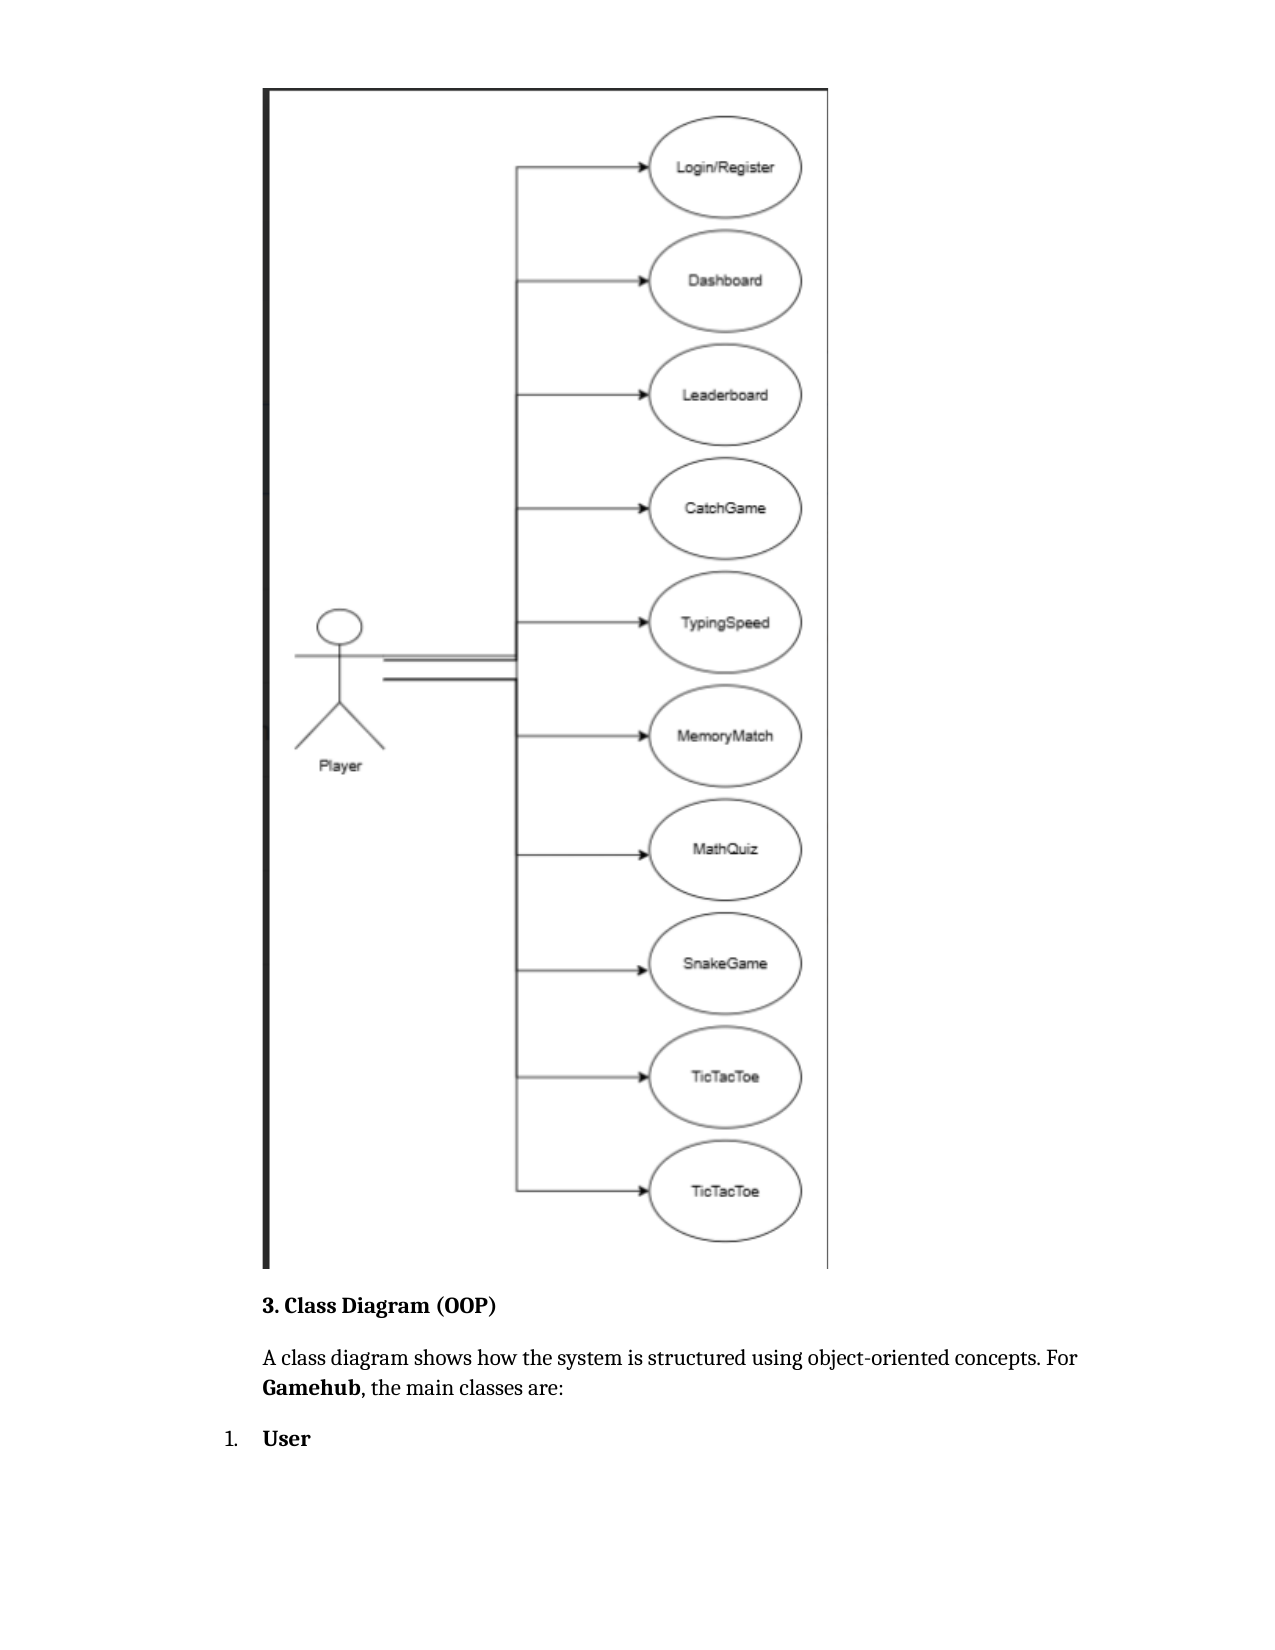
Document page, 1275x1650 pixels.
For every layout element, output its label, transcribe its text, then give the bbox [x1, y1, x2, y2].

text 3. Class Diagram (OOP) [262, 1293, 1087, 1319]
picture [262, 88, 829, 1269]
list User [225, 1426, 1087, 1452]
text A class diagram shows how the system is structured using object-oriented concepts. For Gamehub, the main classes are: [262, 1344, 1087, 1401]
